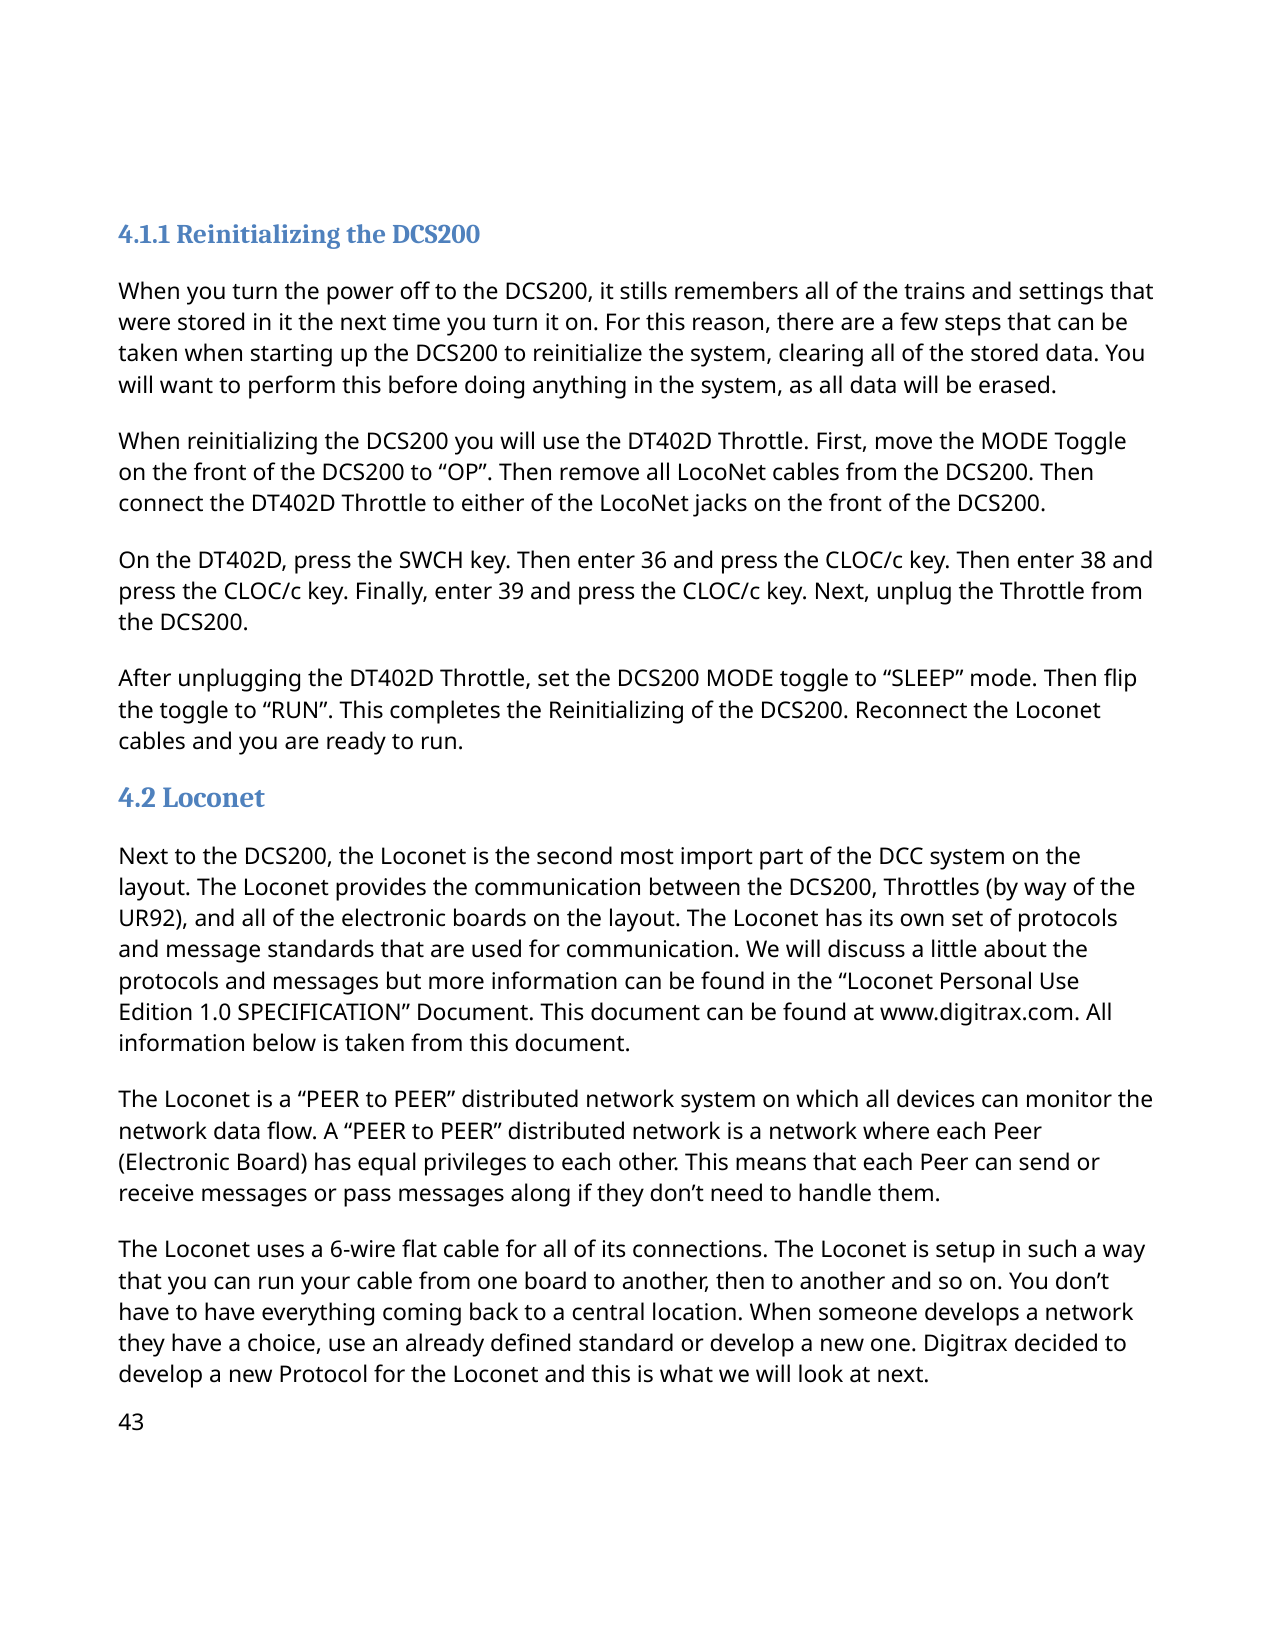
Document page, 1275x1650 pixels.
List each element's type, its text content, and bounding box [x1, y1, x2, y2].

text Next to the DCS200, the Loconet is the second most import part of the DCC system on the layout. The Loconet provides the communication between the DCS200, Throttles (by way of the UR92), and all of the electronic boards on the layout. The Loconet has its own set of protocols and message standards that are used for communication. We will discuss a little about the protocols and messages but more information can be found in the “Loconet Personal Use Edition 1.0 SPECIFICATION” Document. This document can be found at www.digitrax.com. All information below is taken from this document. [118, 840, 1157, 1058]
text On the DT402D, press the SWCH key. Then enter 36 and press the CLOC/c key. Then enter 38 and press the CLOC/c key. Finally, enter 39 and press the CLOC/c key. Next, unplug the Throttle from the DCS200. [118, 544, 1157, 637]
text After unplugging the DT402D Throttle, set the DCS200 MODE toggle to “SLEEP” mode. Then flip the toggle to “RUN”. This completes the Reinitializing of the DCS200. Reconnect the Loconet cables and you are ready to run. [118, 662, 1157, 756]
subtitle 4.2 Loconet [118, 781, 1157, 815]
text When reinitializing the DCS200 you will use the DT402D Throttle. First, move the MODE Toggle on the front of the DCS200 to “OP”. Then remove all LocoNet cables from the DCS200. Then connect the DT402D Throttle to either of the LocoNet jacks on the front of the DCS200. [118, 425, 1157, 519]
text When you turn the power off to the DCS200, it stills remembers all of the trains and settings that were stored in it the next time you turn it on. For this reason, there are a few steps that can be taken when starting up the DCS200 to reinitialize the system, clearing all of the stored data. You will want to perform this before doing anything in the system, as all data will be erased. [118, 275, 1157, 400]
subtitle 4.1.1 Reinitializing the DCS200 [118, 219, 1157, 250]
text The Loconet uses a 6-wire flat cable for all of its connections. The Loconet is setup in such a way that you can run your cable from one board to another, then to another and so on. You don’t have to have everything coming back to a central location. When someone develops a network they have a choice, use an already defined standard or develop a new one. Digitrax decided to develop a new Protocol for the Loconet and this is what we will look at next. [118, 1233, 1157, 1390]
text The Loconet is a “PEER to PEER” distributed network system on which all devices can monitor the network data flow. A “PEER to PEER” distributed network is a network where each Peer (Electronic Board) has equal privileges to each other. This means that each Peer can send or receive messages or pass messages along if they don’t need to handle them. [118, 1083, 1157, 1208]
